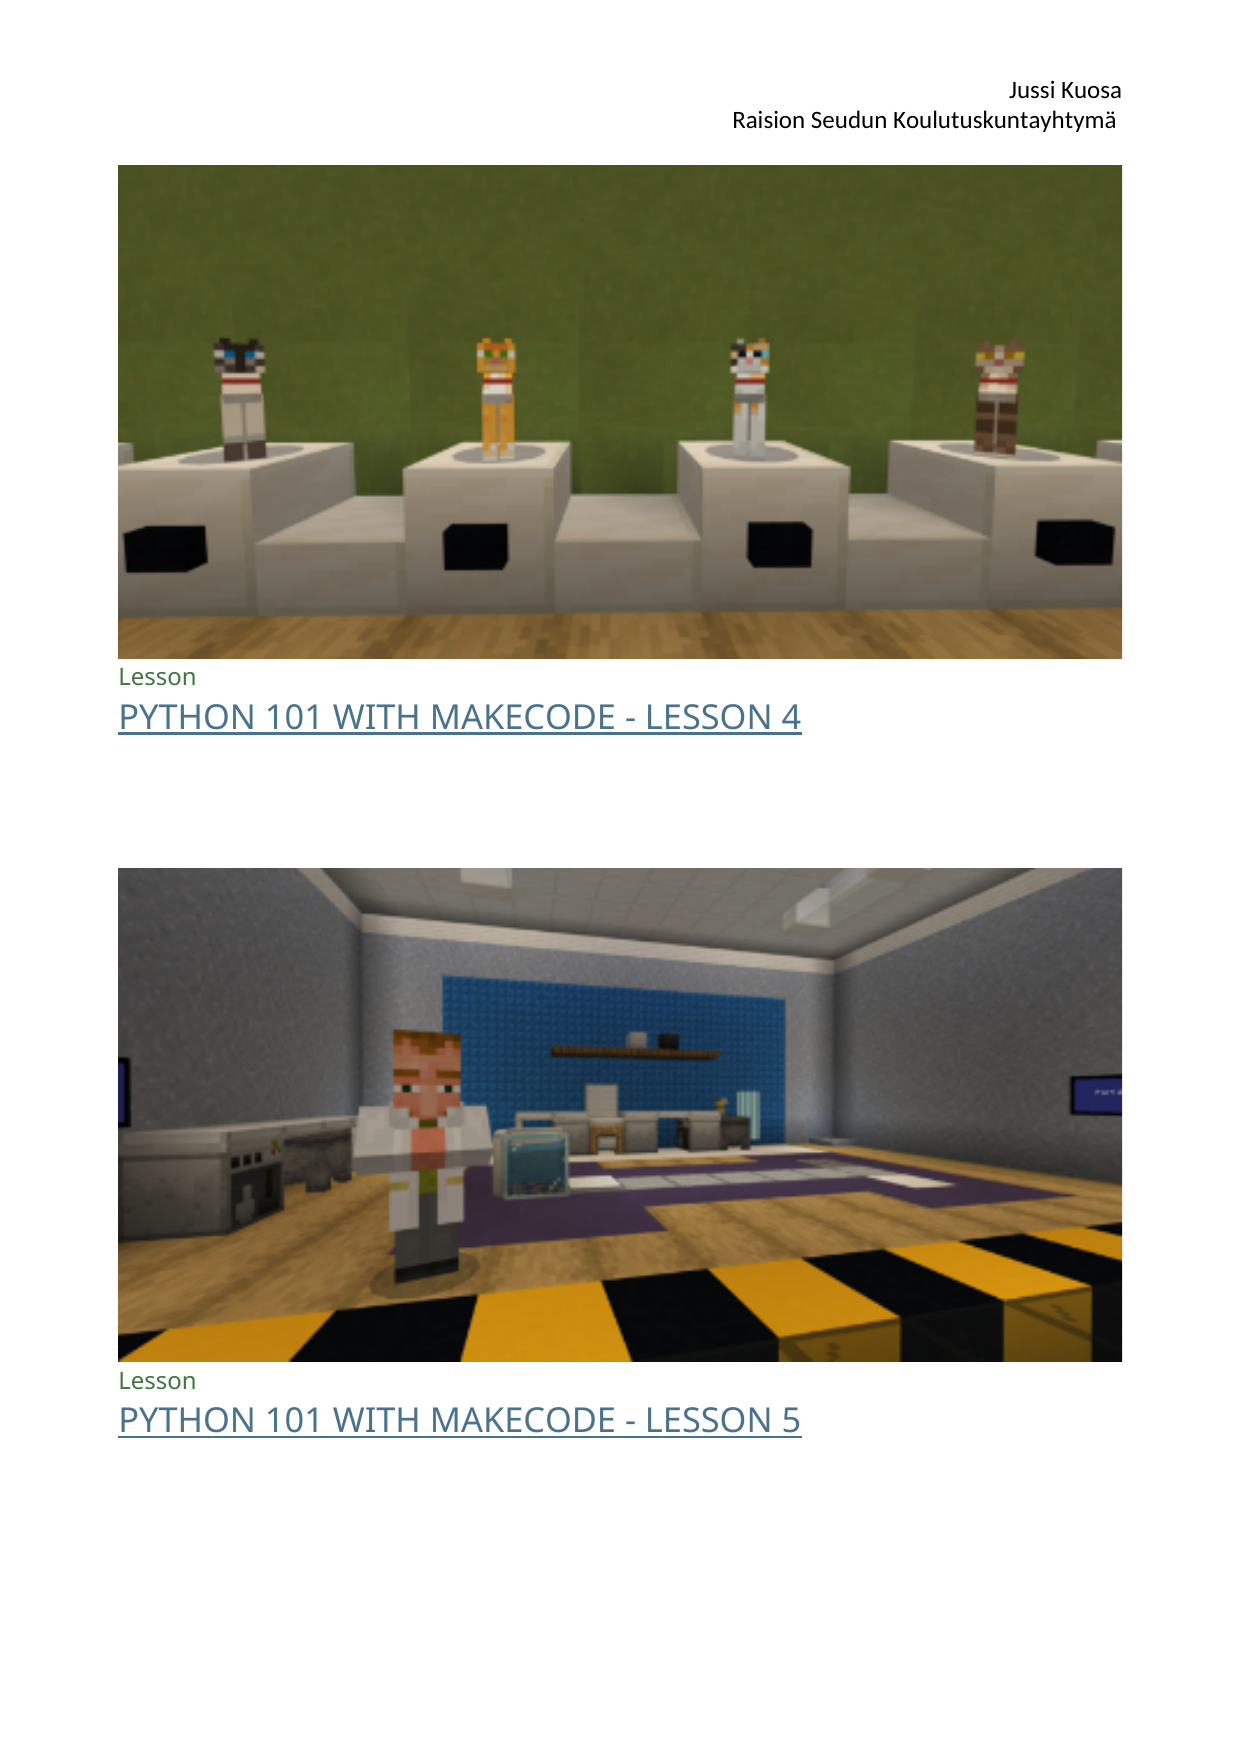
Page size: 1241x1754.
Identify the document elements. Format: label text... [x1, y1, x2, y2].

subtitle PYTHON 101 WITH MAKECODE - LESSON 5 [118, 1396, 1122, 1443]
text Lesson [118, 659, 1122, 693]
subtitle PYTHON 101 WITH MAKECODE - LESSON 4 [118, 693, 1122, 739]
picture [118, 165, 1123, 659]
picture [118, 868, 1123, 1362]
text Lesson [118, 1362, 1122, 1396]
